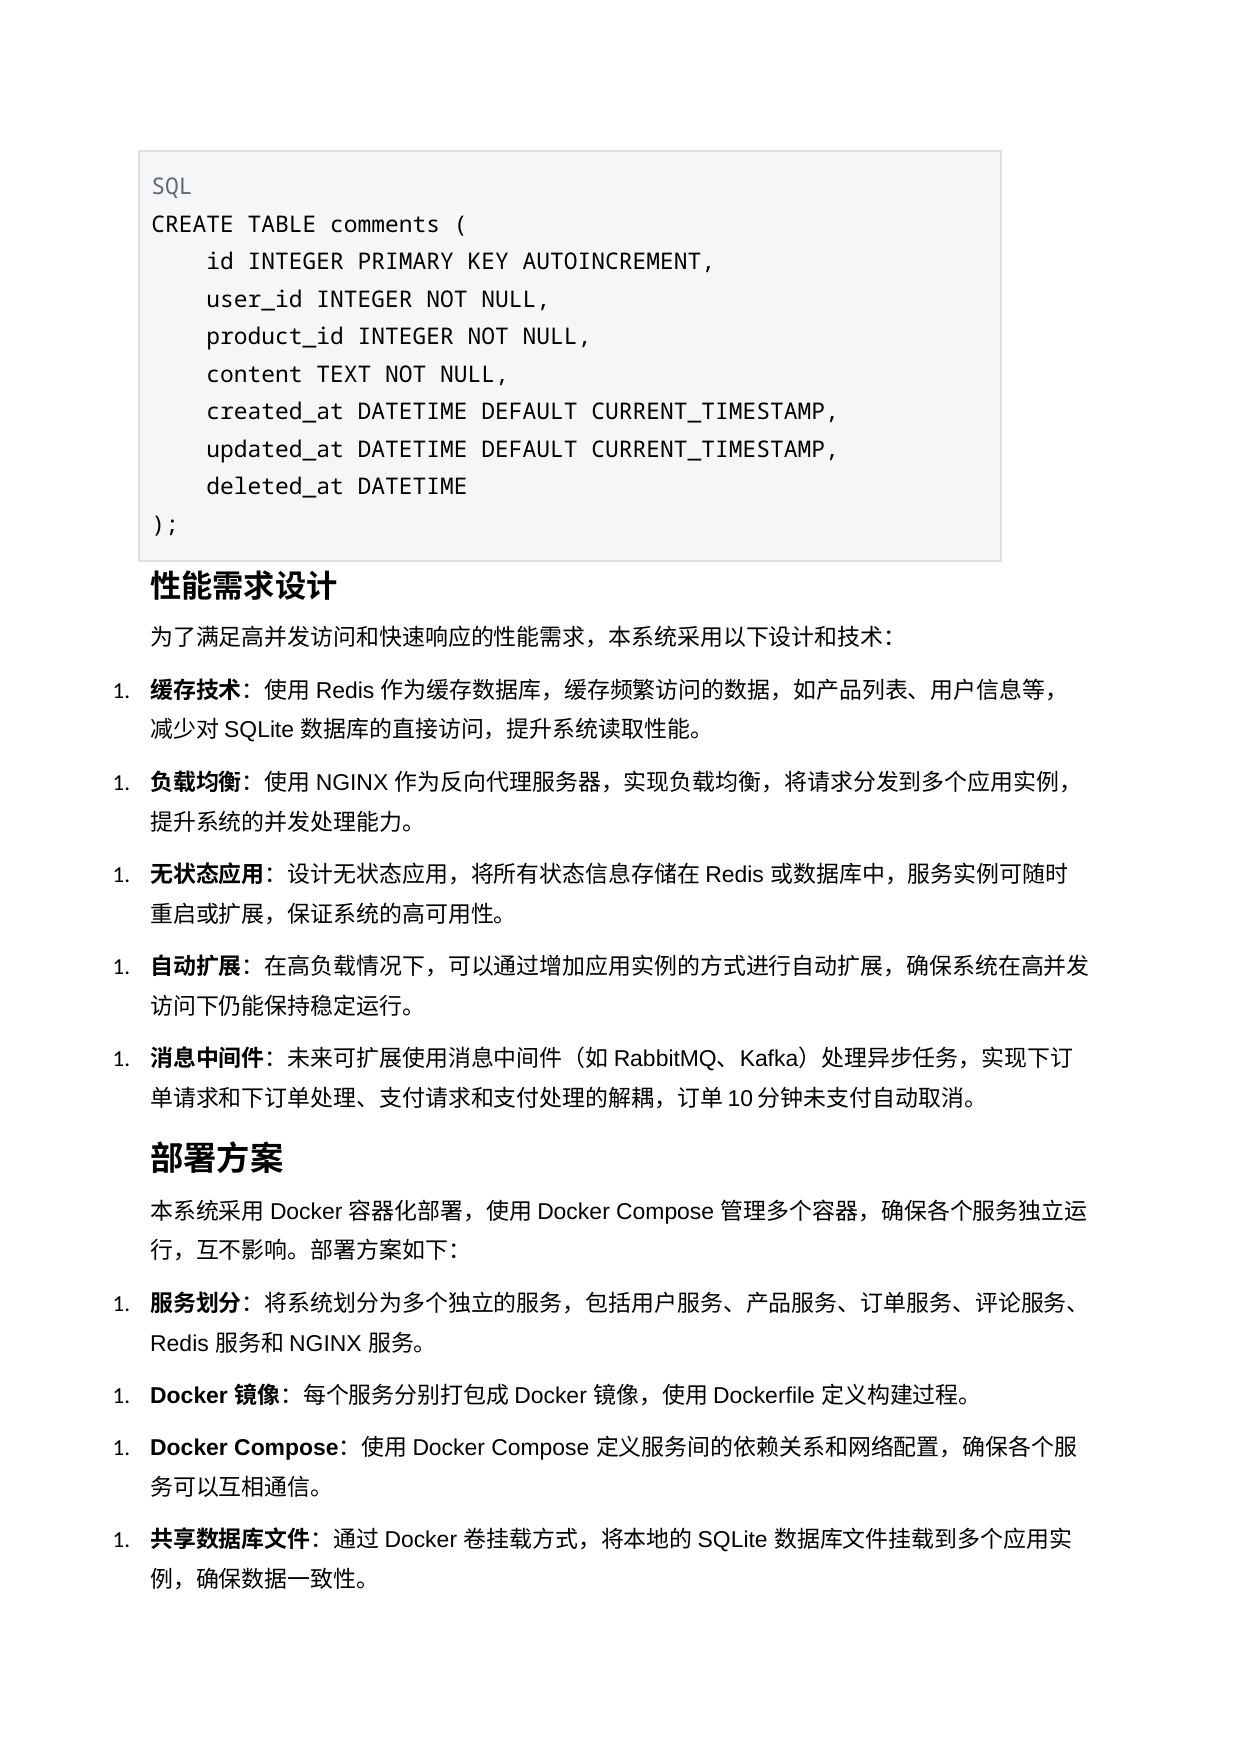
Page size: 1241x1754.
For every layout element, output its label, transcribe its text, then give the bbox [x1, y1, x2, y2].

text 为了满足高并发访问和快速响应的性能需求，本系统采用以下设计和技术： [150, 619, 1090, 652]
list 自动扩展：在高负载情况下，可以通过增加应用实例的方式进行自动扩展，确保系统在高并发访问下仍能保持稳定运行。 [112, 948, 1090, 1021]
list 缓存技术：使用 Redis 作为缓存数据库，缓存频繁访问的数据，如产品列表、用户信息等，减少对 SQLite 数据库的直接访问，提升系统读取性能。 [112, 671, 1090, 744]
text 本系统采用 Docker 容器化部署，使用 Docker Compose 管理多个容器，确保各个服务独立运行，互不影响。部署方案如下： [150, 1193, 1090, 1266]
list 负载均衡：使用 NGINX 作为反向代理服务器，实现负载均衡，将请求分发到多个应用实例，提升系统的并发处理能力。 [112, 763, 1090, 837]
list Docker 镜像：每个服务分别打包成 Docker 镜像，使用 Dockerfile 定义构建过程。 [112, 1377, 1090, 1410]
list 消息中间件：未来可扩展使用消息中间件（如 RabbitMQ、Kafka）处理异步任务，实现下订单请求和下订单处理、支付请求和支付处理的解耦，订单10分钟未支付自动取消。 [112, 1040, 1090, 1113]
table_header SQL CREATE TABLE comments ( id INTEGER PRIMARY KEY AUTOINCREMENT, user_id INTEGER NOT NULL, product_id INTEGER NOT NULL, content TEXT NOT NULL, created_at DATETIME DEFAULT CURRENT_TIMESTAMP, updated_at DATETIME DEFAULT CURRENT_TIMESTAMP, deleted_at DATETIME ); [140, 152, 1000, 560]
list 服务划分：将系统划分为多个独立的服务，包括用户服务、产品服务、订单服务、评论服务、Redis 服务和 NGINX 服务。 [112, 1285, 1090, 1358]
list 无状态应用：设计无状态应用，将所有状态信息存储在 Redis 或数据库中，服务实例可随时重启或扩展，保证系统的高可用性。 [112, 856, 1090, 929]
list Docker Compose：使用 Docker Compose 定义服务间的依赖关系和网络配置，确保各个服务可以互相通信。 [112, 1429, 1090, 1502]
list 共享数据库文件：通过 Docker 卷挂载方式，将本地的 SQLite 数据库文件挂载到多个应用实例，确保数据一致性。 [112, 1521, 1090, 1594]
